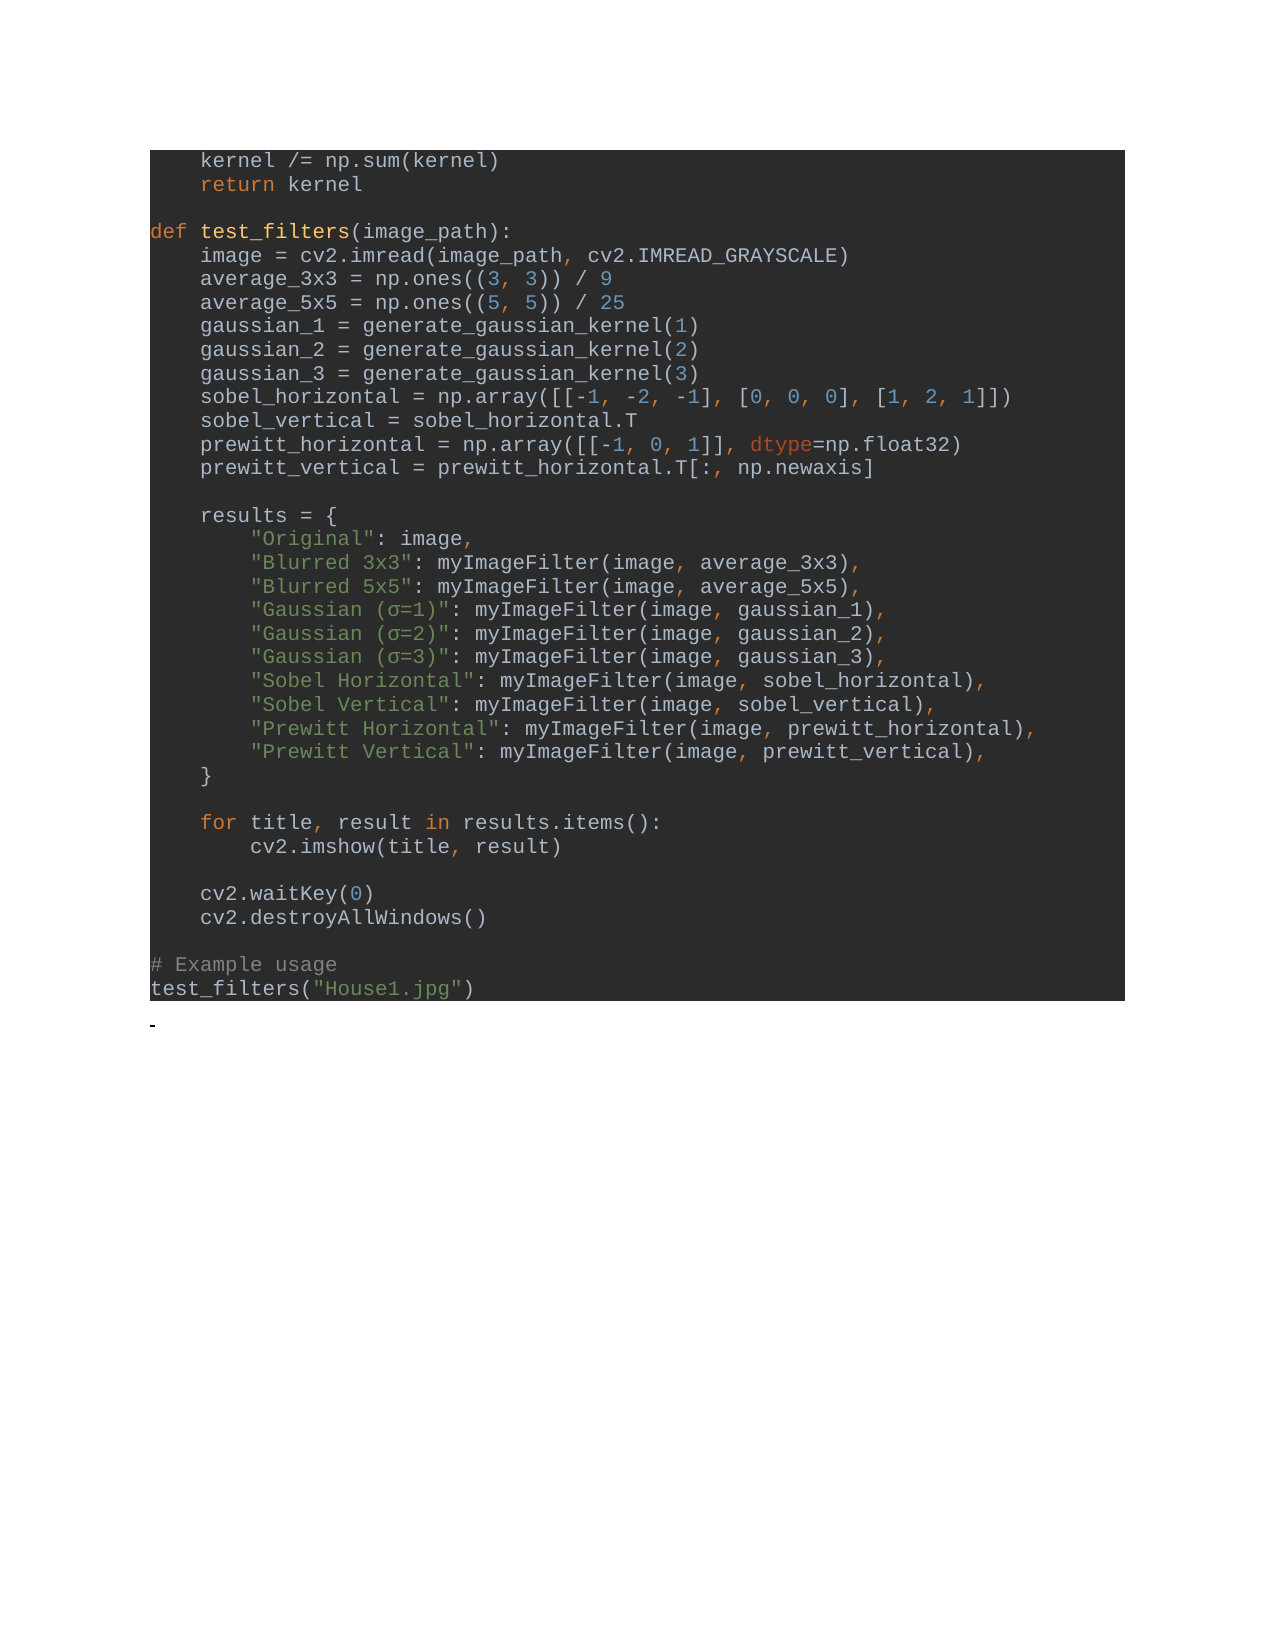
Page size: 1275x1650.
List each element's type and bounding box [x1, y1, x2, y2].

text [150, 150, 1125, 1001]
